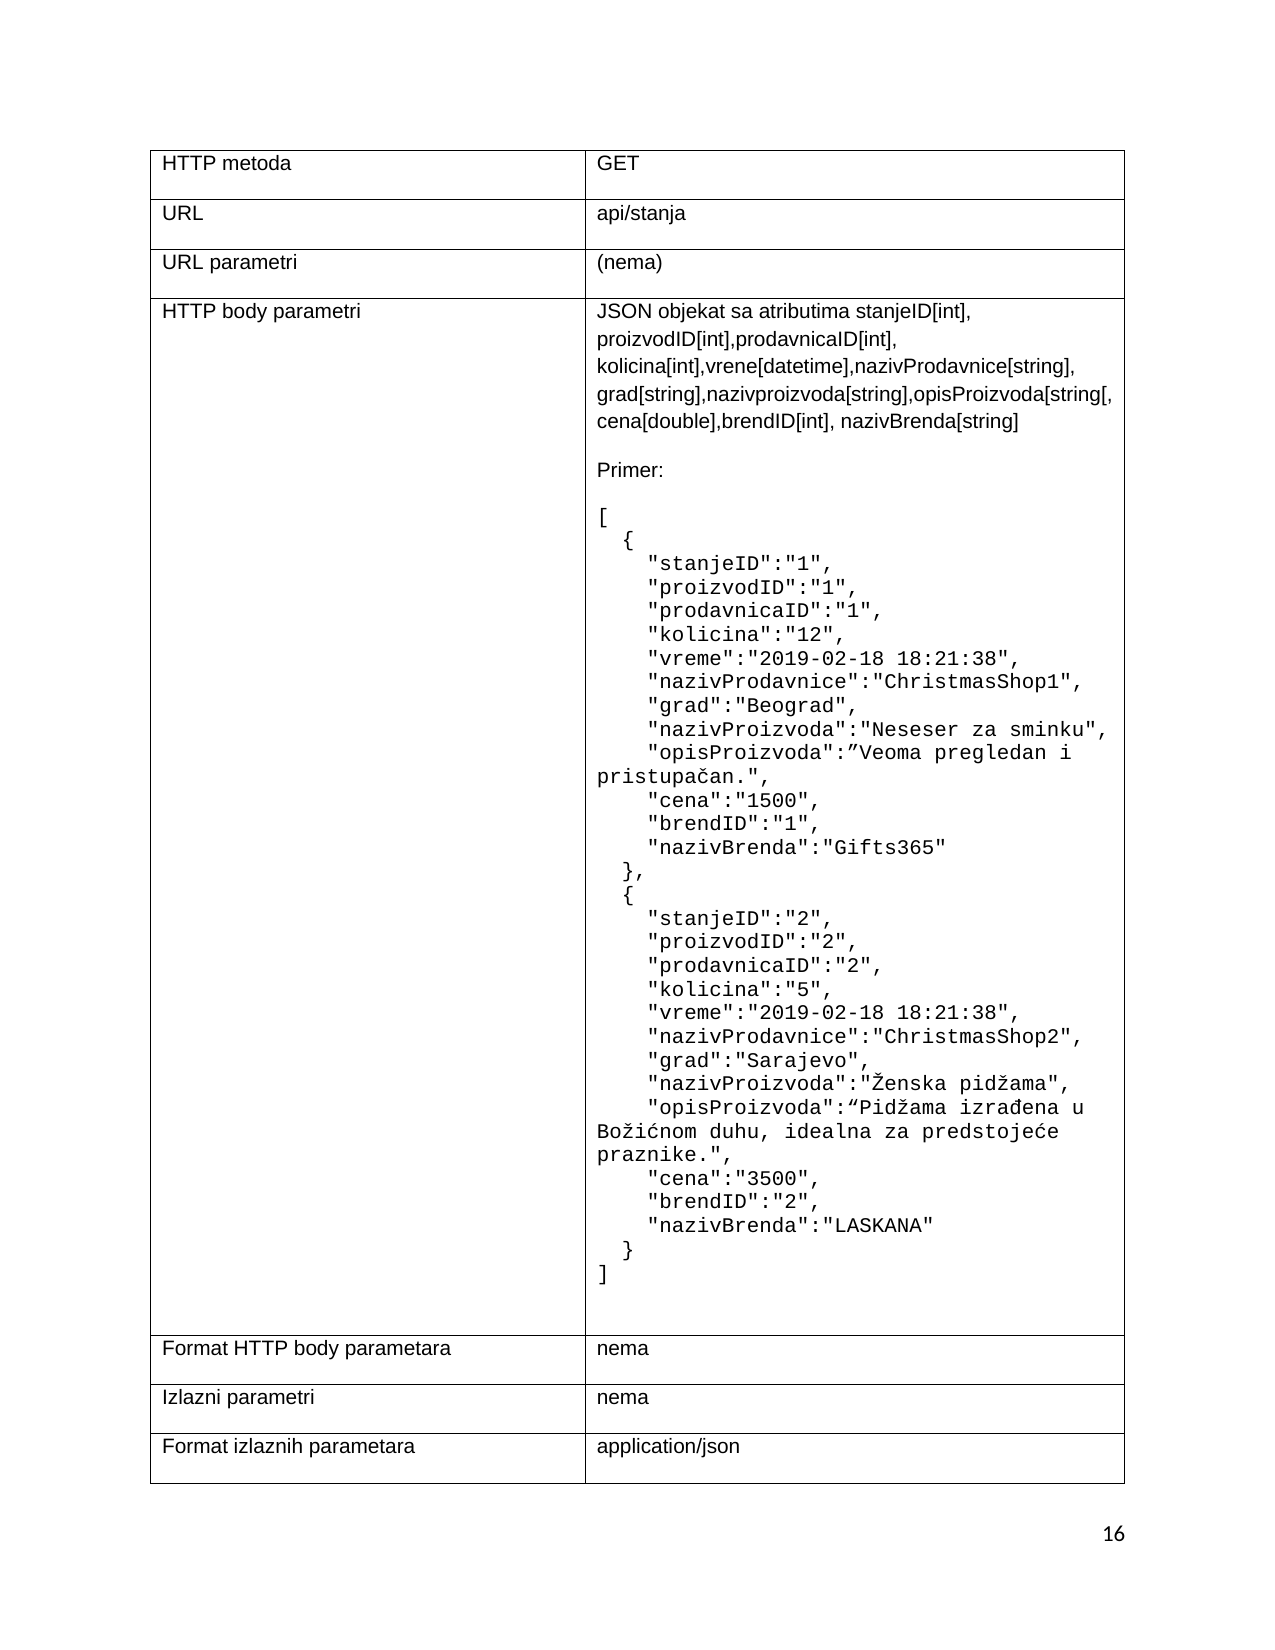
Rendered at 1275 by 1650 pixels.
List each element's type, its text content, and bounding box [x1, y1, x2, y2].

table_cell JSON objekat sa atributima stanjeID[int], proizvodID[int],prodavnicaID[int], kolicina[int],vrene[datetime],nazivProdavnice[string], grad[string],nazivproizvoda[string],opisProizvoda[string[, cena[double],brendID[int], nazivBrenda[string] Primer: [ { "stanjeID":"1", "proizvodID":"1", "prodavnicaID":"1", "kolicina":"12", "vreme":"2019-02-18 18:21:38", "nazivProdavnice":"ChristmasShop1", "grad":"Beograd", "nazivProizvoda":"Neseser za sminku", "opisProizvoda":”Veoma pregledan i pristupačan.", "cena":"1500", "brendID":"1", "nazivBrenda":"Gifts365" }, { "stanjeID":"2", "proizvodID":"2", "prodavnicaID":"2", "kolicina":"5", "vreme":"2019-02-18 18:21:38", "nazivProdavnice":"ChristmasShop2", "grad":"Sarajevo", "nazivProizvoda":"Ženska pidžama", "opisProizvoda":“Pidžama izrađena u Božićnom duhu, idealna za predstojeće praznike.", "cena":"3500", "brendID":"2", "nazivBrenda":"LASKANA" } ] [586, 299, 1124, 1334]
table_cell application/json [586, 1434, 1124, 1483]
table_cell Format izlaznih parametara [151, 1434, 585, 1483]
table_cell HTTP body parametri [151, 299, 585, 1334]
table_cell (nema) [586, 250, 1124, 298]
table_cell GET [586, 151, 1124, 199]
table_cell nema [586, 1336, 1124, 1384]
table_cell nema [586, 1385, 1124, 1433]
table_cell api/stanja [586, 200, 1124, 249]
table_cell URL [151, 200, 585, 249]
table_cell Izlazni parametri [151, 1385, 585, 1433]
table_cell HTTP metoda [151, 151, 585, 199]
table_cell URL parametri [151, 250, 585, 298]
table_cell Format HTTP body parametara [151, 1336, 585, 1384]
